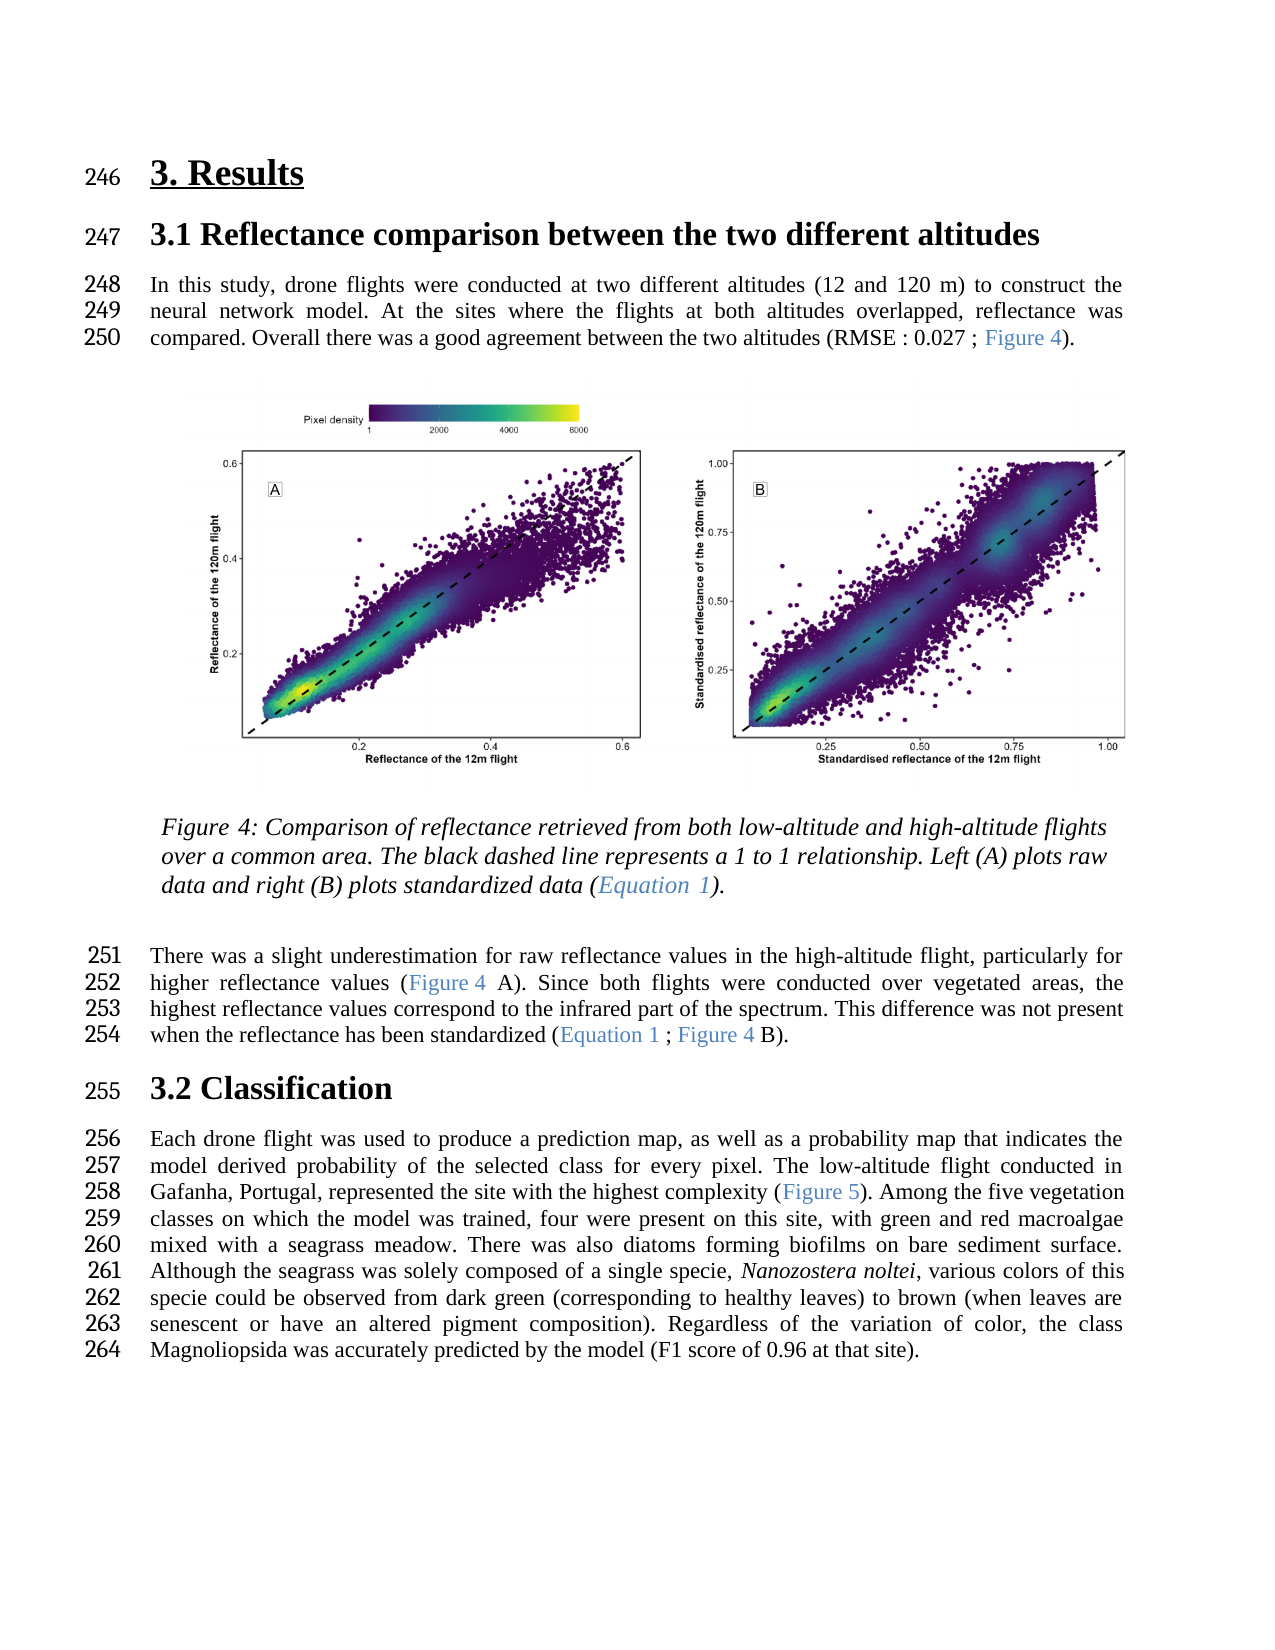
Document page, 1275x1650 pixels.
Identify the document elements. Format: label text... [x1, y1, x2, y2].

subtitle 3.1 Reflectance comparison between the two different altitudes [150, 214, 1125, 252]
picture [180, 372, 1125, 792]
text Each drone flight was used to produce a prediction map, as well as a probability map that indicates the model derived probability of the selected class for every pixel. The low-altitude flight conducted in Gafanha, Portugal, represented the site with the highest complexity (Figure 5). Among the five vegetation classes on which the model was trained, four were present on this site, with green and red macroalgae mixed with a seagrass meadow. There was also diatoms forming biofilms on bare sediment surface. Although the seagrass was solely composed of a single specie, Nanozostera noltei, various colors of this specie could be observed from dark green (corresponding to healthy leaves) to brown (when leaves are senescent or have an altered pigment composition). Regardless of the variation of color, the class Magnoliopsida was accurately predicted by the model (F1 score of 0.96 at that site). [150, 1126, 1125, 1363]
text There was a slight underestimation for raw reflectance values in the high-altitude flight, particularly for higher reflectance values (Figure 4 A). Since both flights were conducted over vegetated areas, the highest reflectance values correspond to the infrared part of the spectrum. This difference was not present when the reflectance has been standardized (Equation 1 ; Figure 4 B). [150, 942, 1125, 1048]
table_header Figure 4: Comparison of reflectance retrieved from both low-altitude and high-altitude flights over a common area. The black dashed line represents a 1 to 1 relationship. Left (A) plots raw data and right (B) plots standardized data (Equation 1). [150, 369, 1125, 923]
text In this study, drone flights were conducted at two different altitudes (12 and 120 m) to construct the neural network model. At the sites where the flights at both altitudes overlapped, reflectance was compared. Overall there was a good agreement between the two altitudes (RMSE : 0.027 ; Figure 4). [150, 271, 1125, 350]
subtitle 3. Results [150, 150, 1125, 193]
subtitle 3.2 Classification [150, 1068, 1125, 1107]
